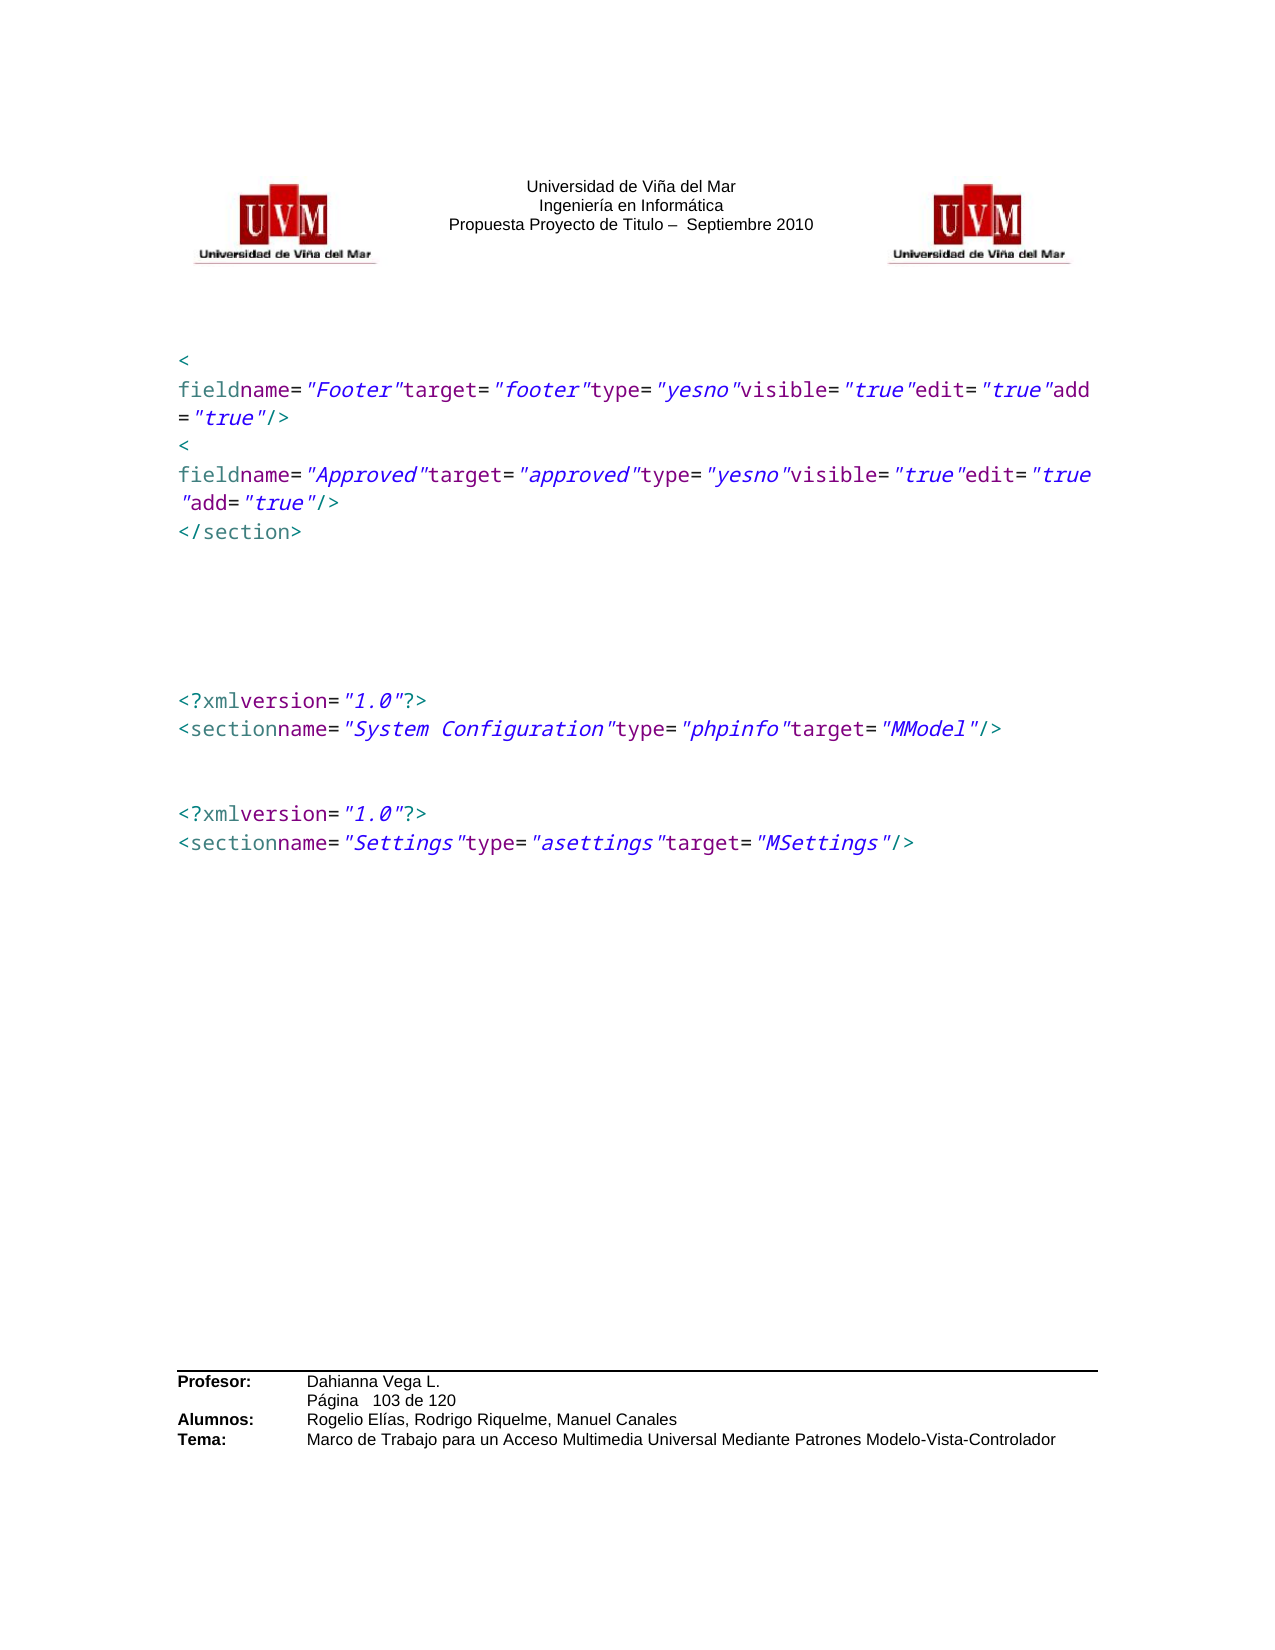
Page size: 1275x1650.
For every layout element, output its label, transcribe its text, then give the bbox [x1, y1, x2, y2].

picture [871, 176, 1084, 267]
text <fieldname="Footer"target="footer"type="yesno"visible="true"edit="true"add="true"/> [177, 346, 1098, 432]
text <?xmlversion="1.0"?> [177, 799, 1098, 828]
text <sectionname="Settings"type="asettings"target="MSettings"/> [177, 828, 1098, 856]
text <?xmlversion="1.0"?> [177, 686, 1098, 714]
picture [177, 176, 390, 267]
text <sectionname="System Configuration"type="phpinfo"target="MModel"/> [177, 714, 1098, 743]
text <fieldname="Approved"target="approved"type="yesno"visible="true"edit="true"add="true"/> [177, 432, 1098, 517]
text </section> [177, 517, 1098, 545]
